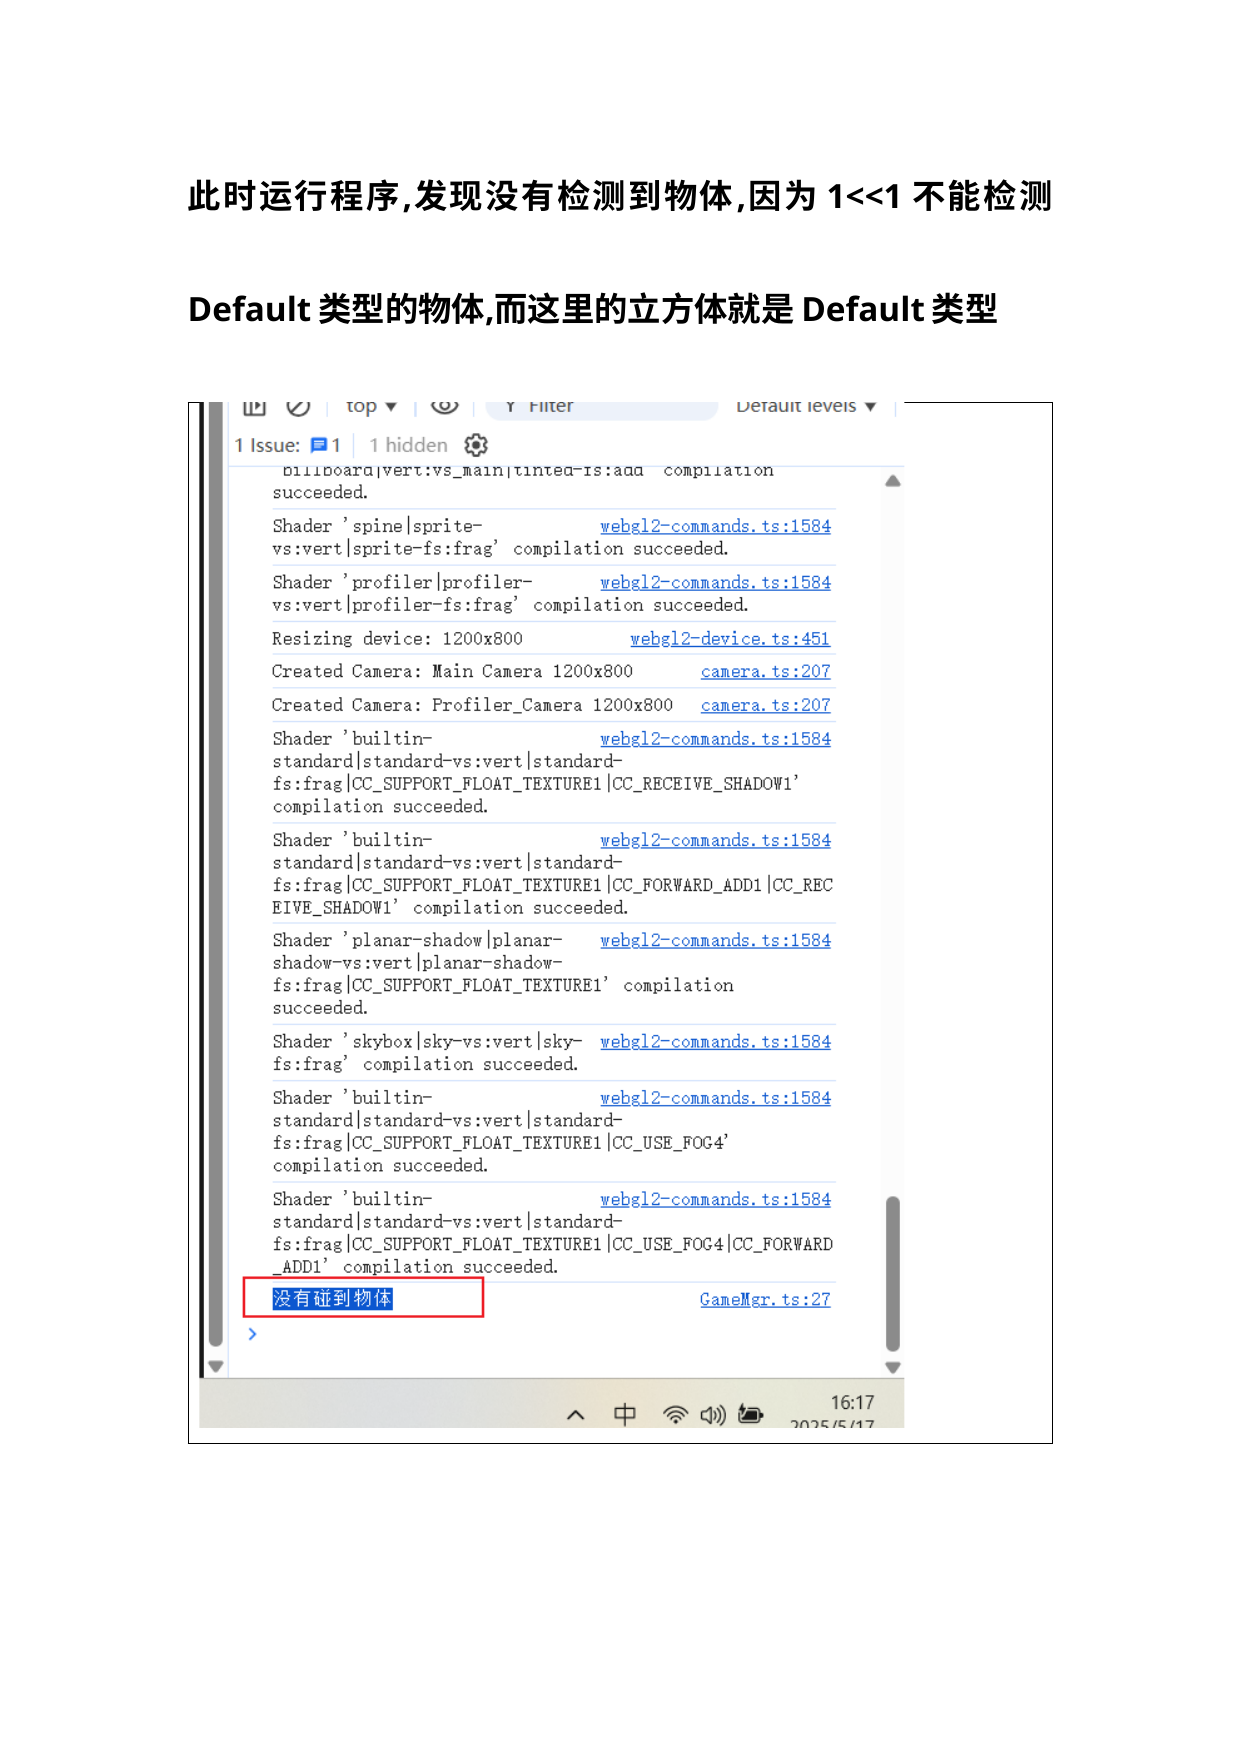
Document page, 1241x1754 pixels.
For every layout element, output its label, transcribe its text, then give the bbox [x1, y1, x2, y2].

table_header [189, 403, 1052, 1443]
picture [199, 402, 905, 1428]
subtitle 此时运行程序,发现没有检测到物体,因为1<<1不能检测Default类型的物体,而这里的立方体就是Default类型 [187, 162, 1053, 339]
